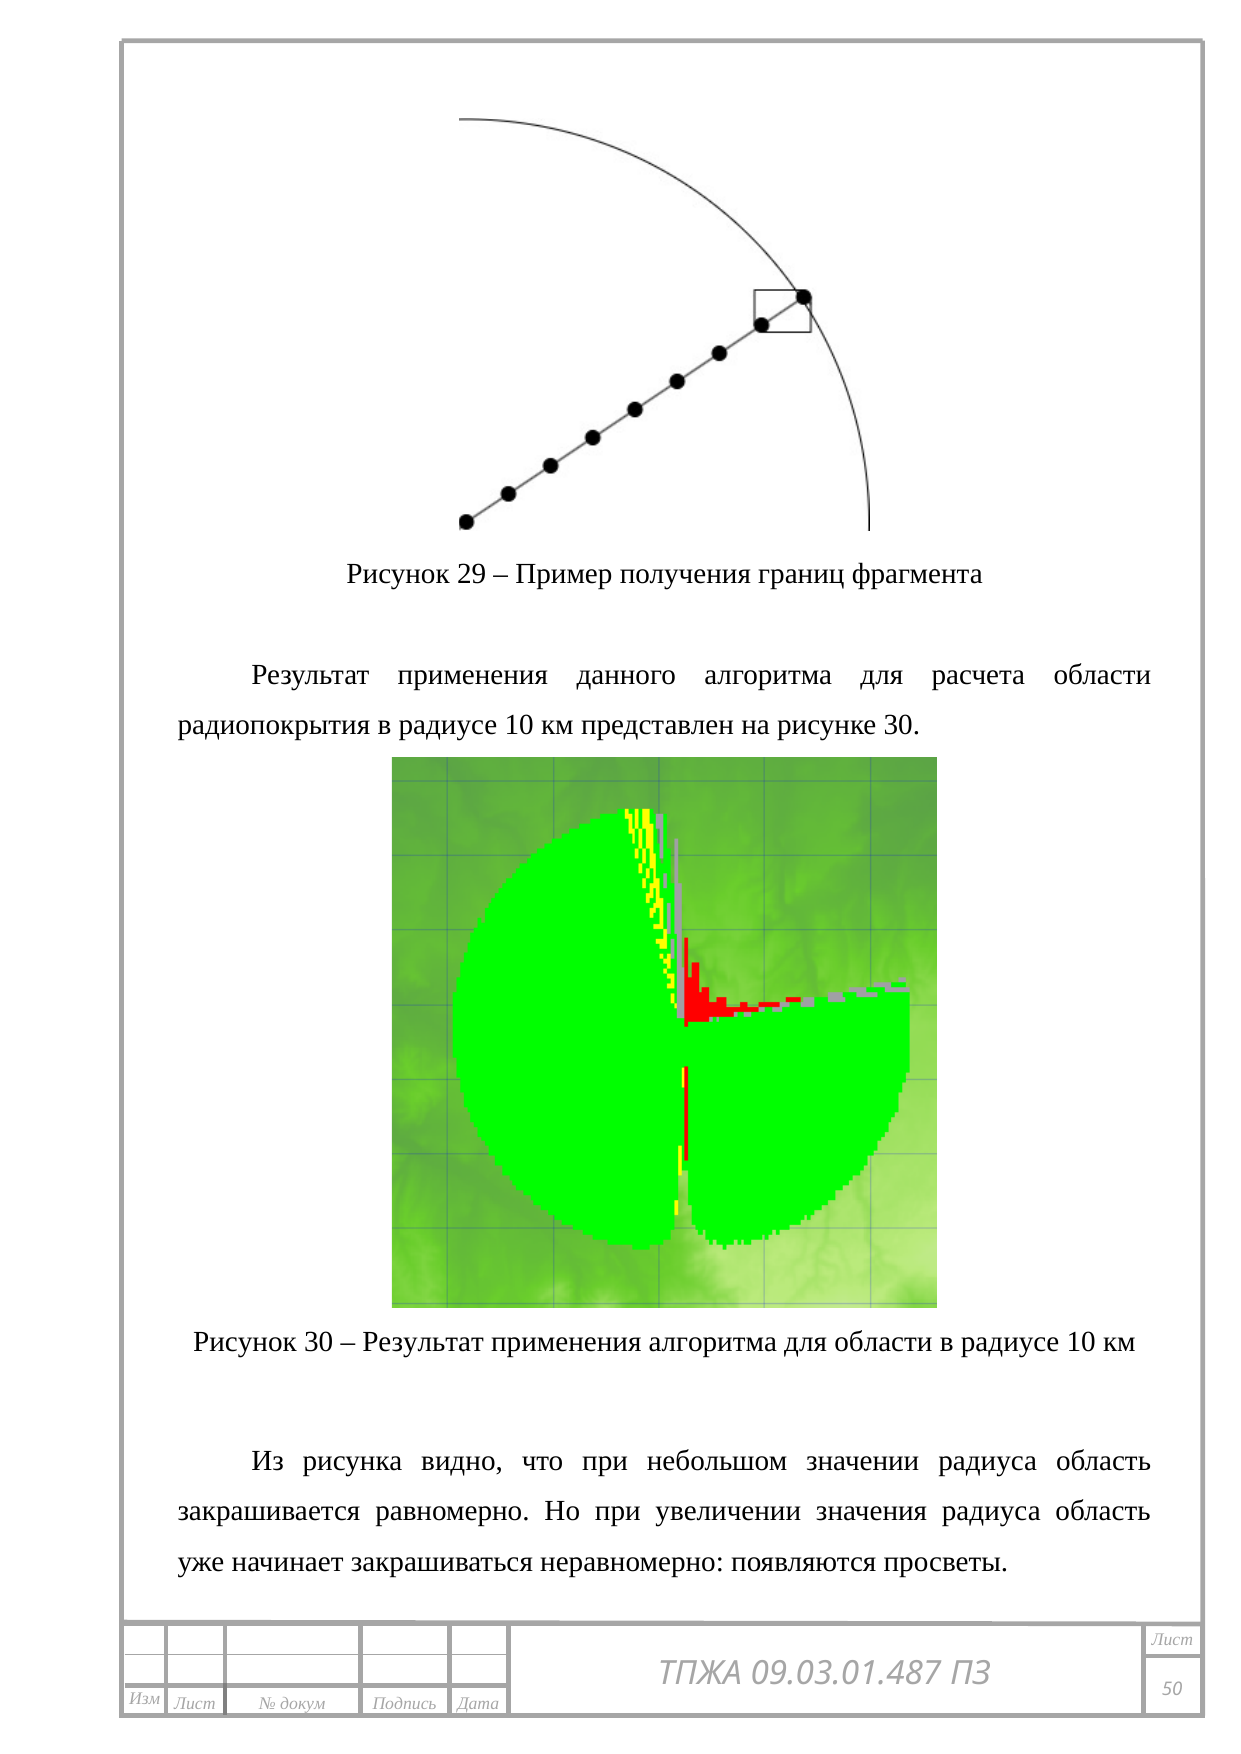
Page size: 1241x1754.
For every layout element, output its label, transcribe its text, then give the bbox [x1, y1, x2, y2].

picture [391, 757, 937, 1308]
text Рисунок 29 – Пример получения границ фрагмента [177, 556, 1152, 590]
text Рисунок 30 – Результат применения алгоритма для области в радиусе 10 км [177, 1324, 1152, 1358]
picture [459, 118, 870, 531]
text Результат применения данного алгоритма для расчета области радиопокрытия в радиусе 10 км представлен на рисунке 30. [177, 657, 1152, 741]
text Из рисунка видно, что при небольшом значении радиуса область закрашивается равномерно. Но при увеличении значения радиуса область уже начинает закрашиваться неравномерно: появляются просветы. [177, 1443, 1152, 1577]
